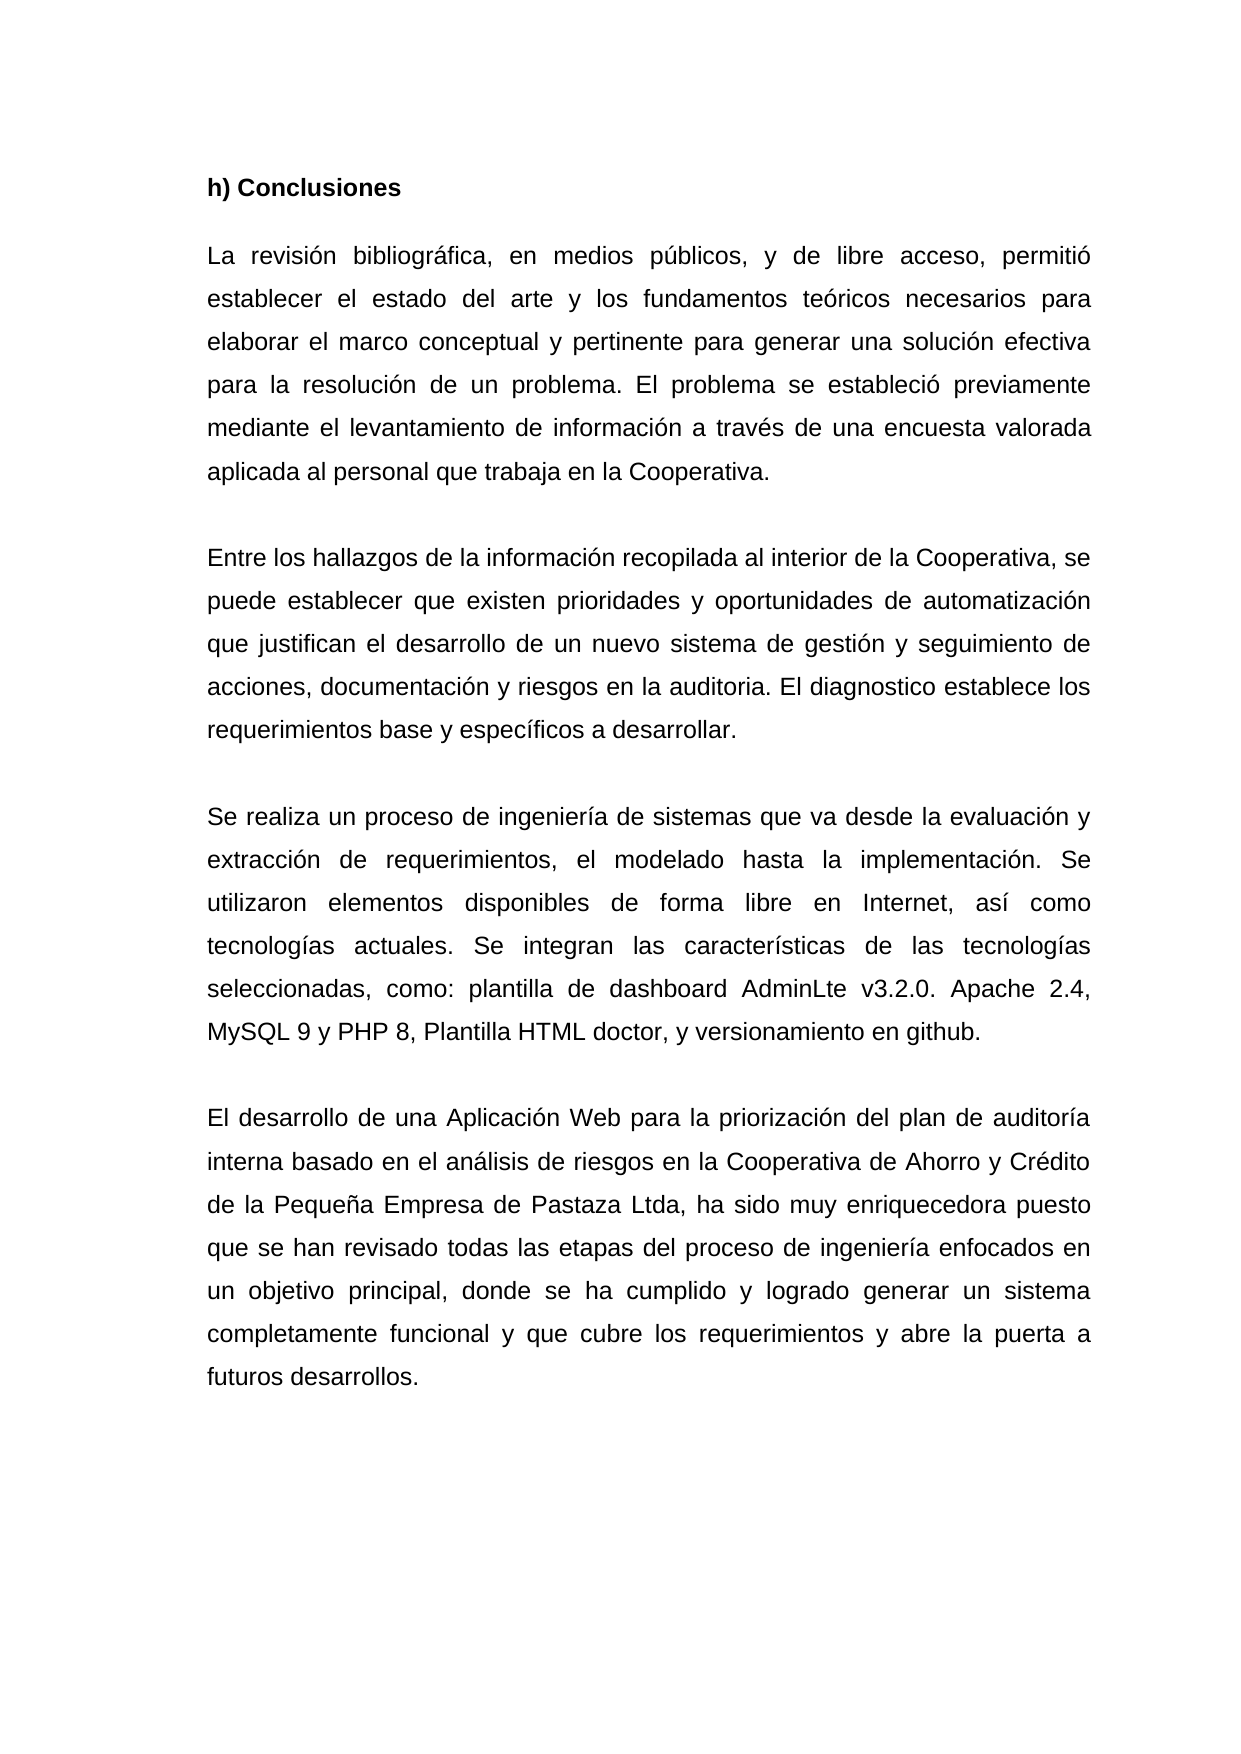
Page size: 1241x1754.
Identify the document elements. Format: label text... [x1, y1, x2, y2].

text El desarrollo de una Aplicación Web para la priorización del plan de auditoría interna basado en el análisis de riesgos en la Cooperativa de Ahorro y Crédito de la Pequeña Empresa de Pastaza Ltda, ha sido muy enriquecedora puesto que se han revisado todas las etapas del proceso de ingeniería enfocados en un objetivo principal, donde se ha cumplido y logrado generar un sistema completamente funcional y que cubre los requerimientos y abre la puerta a futuros desarrollos. [207, 1103, 1092, 1391]
text La revisión bibliográfica, en medios públicos, y de libre acceso, permitió establecer el estado del arte y los fundamentos teóricos necesarios para elaborar el marco conceptual y pertinente para generar una solución efectiva para la resolución de un problema. El problema se estableció previamente mediante el levantamiento de información a través de una encuesta valorada aplicada al personal que trabaja en la Cooperativa. [207, 241, 1092, 485]
subtitle h) Conclusiones [207, 173, 1092, 201]
text Se realiza un proceso de ingeniería de sistemas que va desde la evaluación y extracción de requerimientos, el modelado hasta la implementación. Se utilizaron elementos disponibles de forma libre en Internet, así como tecnologías actuales. Se integran las características de las tecnologías seleccionadas, como: plantilla de dashboard AdminLte v3.2.0. Apache 2.4, MySQL 9 y PHP 8, Plantilla HTML doctor, y versionamiento en github. [207, 801, 1092, 1046]
text Entre los hallazgos de la información recopilada al interior de la Cooperativa, se puede establecer que existen prioridades y oportunidades de automatización que justifican el desarrollo de un nuevo sistema de gestión y seguimiento de acciones, documentación y riesgos en la auditoria. El diagnostico establece los requerimientos base y específicos a desarrollar. [207, 543, 1092, 744]
